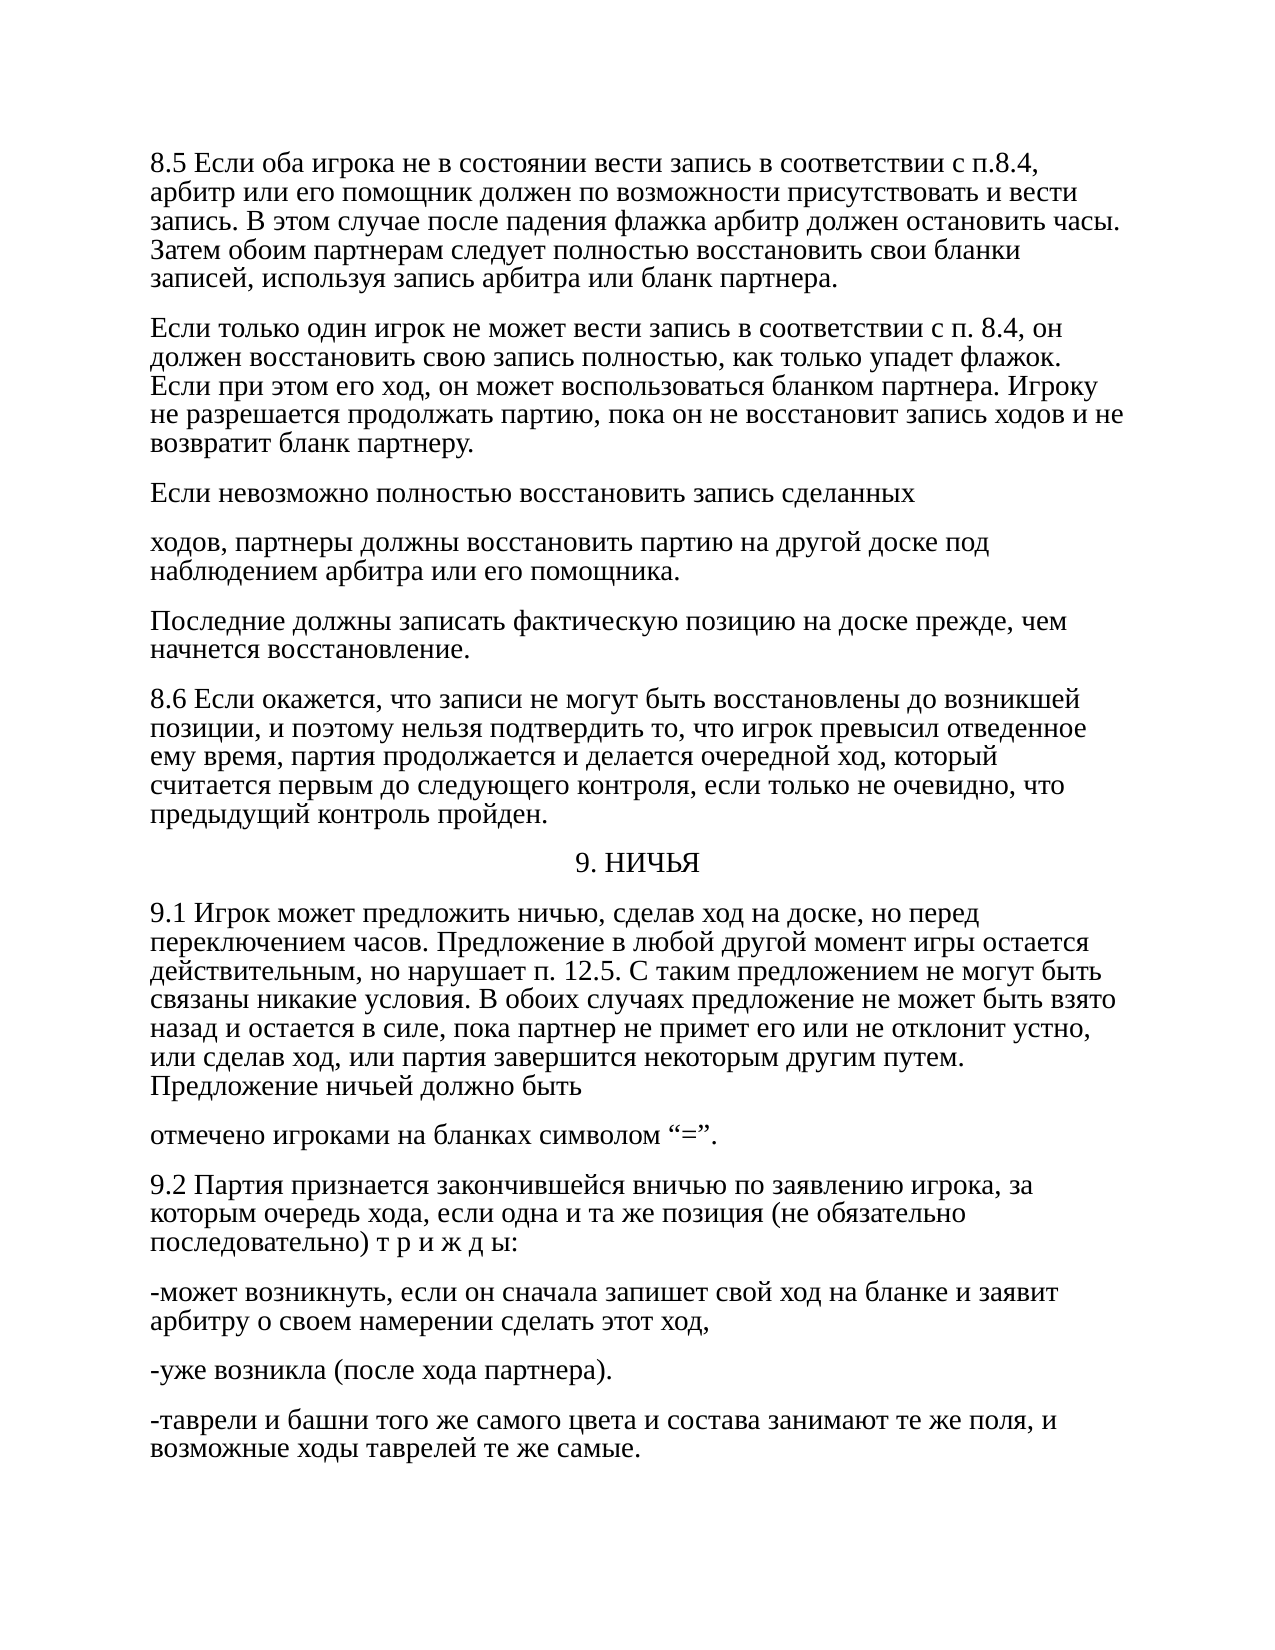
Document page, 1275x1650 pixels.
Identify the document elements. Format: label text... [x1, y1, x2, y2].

text -может возникнуть, если он сначала запишет свой ход на бланке и заявит арбитру о своем намерении сделать этот ход, [150, 1278, 1125, 1336]
text Последние должны записать фактическую позицию на доске прежде, чем начнется восстановление. [150, 607, 1125, 664]
text 9.2 Партия признается закончившейся вничью по заявлению игрока, за которым очередь хода, если одна и та же позиция (не обязательно последовательно) т р и ж д ы: [150, 1171, 1125, 1257]
text 8.5 Если оба игрока не в состоянии вести запись в соответствии с п.8.4, арбитр или его помощник должен по возможности присутствовать и вести запись. В этом случае после падения флажка арбитр должен остановить часы. Затем обоим партнерам следует полностью восстановить свои бланки записей, используя запись арбитра или бланк партнера. [150, 150, 1125, 294]
text 9.1 Игрок может предложить ничью, сделав ход на доске, но перед переключением часов. Предложение в любой другой момент игры остается действительным, но нарушает п. 12.5. С таким предложением не могут быть связаны никакие условия. В обоих случаях предложение не может быть взято назад и остается в силе, пока партнер не примет его или не отклонит устно, или сделав ход, или партия завершится некоторым другим путем. Предложение ничьей должно быть [150, 899, 1125, 1101]
text 9. НИЧЬЯ [150, 850, 1125, 879]
text Если только один игрок не может вести запись в соответствии с п. 8.4, он должен восстановить свою запись полностью, как только упадет флажок. Если при этом его ход, он может воспользоваться бланком партнера. Игроку не разрешается продолжать партию, пока он не восстановит запись ходов и не возвратит бланк партнеру. [150, 314, 1125, 458]
text ходов, партнеры должны восстановить партию на другой доске под наблюдением арбитра или его помощника. [150, 529, 1125, 586]
text -уже возникла (после хода партнера). [150, 1357, 1125, 1385]
text -таврели и башни того же самого цвета и состава занимают те же поля, и возможные ходы таврелей те же самые. [150, 1406, 1125, 1464]
text отмечено игроками на бланках символом “=”. [150, 1122, 1125, 1150]
text Если невозможно полностью восстановить запись сделанных [150, 479, 1125, 508]
text 8.6 Если окажется, что записи не могут быть восстановлены до возникшей позиции, и поэтому нельзя подтвердить то, что игрок превысил отведенное ему время, партия продолжается и делается очередной ход, который считается первым до следующего контроля, если только не очевидно, что предыдущий контроль пройден. [150, 685, 1125, 829]
